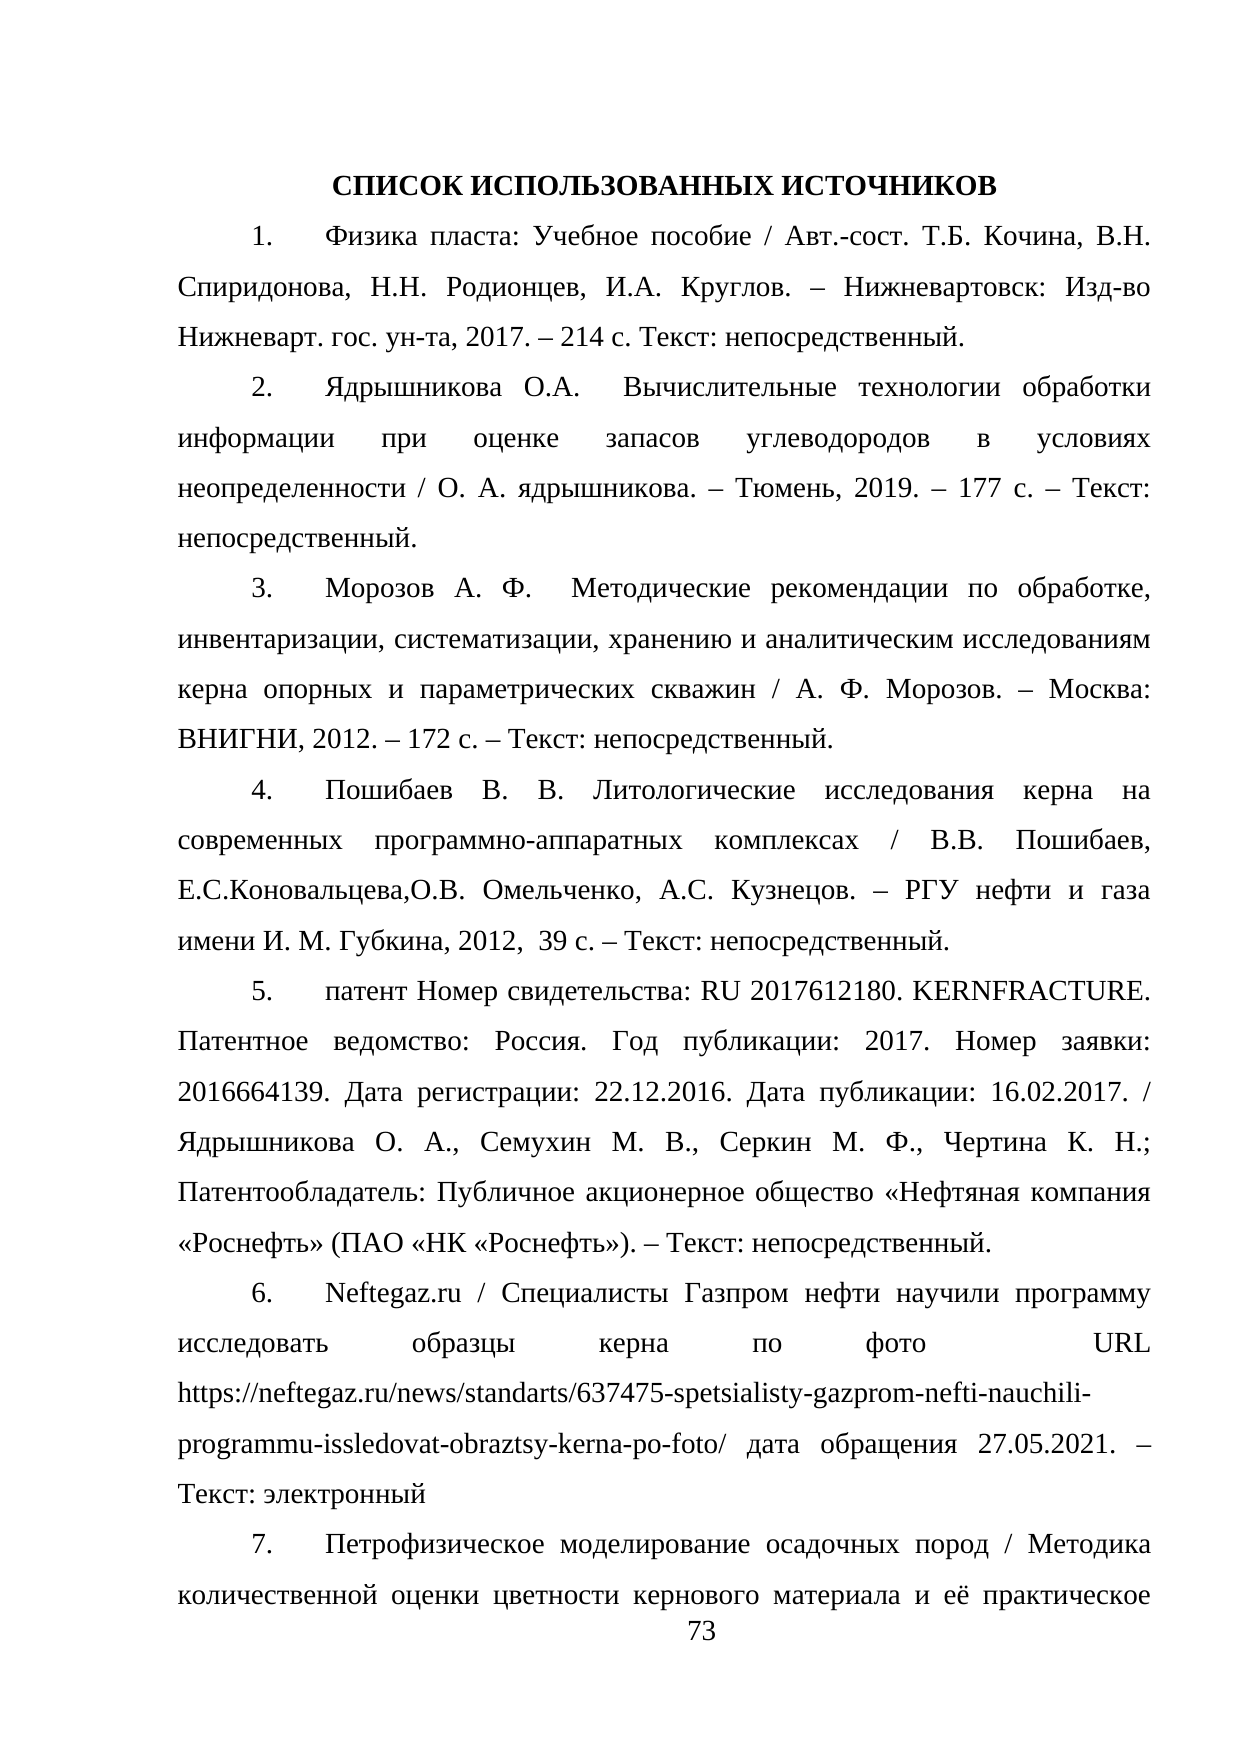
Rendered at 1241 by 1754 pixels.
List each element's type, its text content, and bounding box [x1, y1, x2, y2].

text 3. Морозов А. Ф. Методические рекомендации по обработке, инвентаризации, систематизации, хранению и аналитическим исследованиям керна опорных и параметрических скважин / А. Ф. Морозов. – Москва: ВНИГНИ, 2012. – 172 с. – Текст: непосредственный. [177, 571, 1152, 755]
subtitle СПИСОК ИСПОЛЬЗОВАННЫХ ИСТОЧНИКОВ [177, 168, 1152, 202]
text 4. Пошибаев В. В. Литологические исследования керна на современных программно-аппаратных комплексах / В.В. Пошибаев, Е.С.Коновальцева,О.В. Омельченко, А.С. Кузнецов. – РГУ нефти и газа имени И. М. Губкина, 2012, 39 с. – Текст: непосредственный. [177, 772, 1152, 956]
text 5. патент Номер свидетельства: RU 2017612180. KERNFRACTURE. Патентное ведомство: Россия. Год публикации: 2017. Номер заявки: 2016664139. Дата регистрации: 22.12.2016. Дата публикации: 16.02.2017. / Ядрышникова О. А., Семухин М. В., Серкин М. Ф., Чертина К. Н.; Патентообладатель: Публичное акционерное общество «Нефтяная компания «Роснефть» (ПАО «НК «Роснефть»). – Текст: непосредственный. [177, 973, 1152, 1258]
text 2. Ядрышникова О.А. Вычислительные технологии обработки информации при оценке запасов углеводородов в условиях неопределенности / О. А. ядрышникова. – Тюмень, 2019. – 177 с. – Текст: непосредственный. [177, 369, 1152, 554]
text 6. Neftegaz.ru / Специалисты Газпром нефти научили программу исследовать образцы керна по фото URL https://neftegaz.ru/news/standarts/637475-spetsialisty-gazprom-nefti-nauchili-programmu-issledovat-obraztsy-kerna-po-foto/ дата обращения 27.05.2021. – Текст: электронный [177, 1275, 1152, 1510]
text 1. Физика пласта: Учебное пособие / Авт.-сост. Т.Б. Кочина, В.Н. Спиридонова, Н.Н. Родионцев, И.А. Круглов. – Нижневартовск: Изд-во Нижневарт. гос. ун-та, 2017. – 214 с. Текст: непосредственный. [177, 218, 1152, 353]
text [177, 1527, 1152, 1610]
